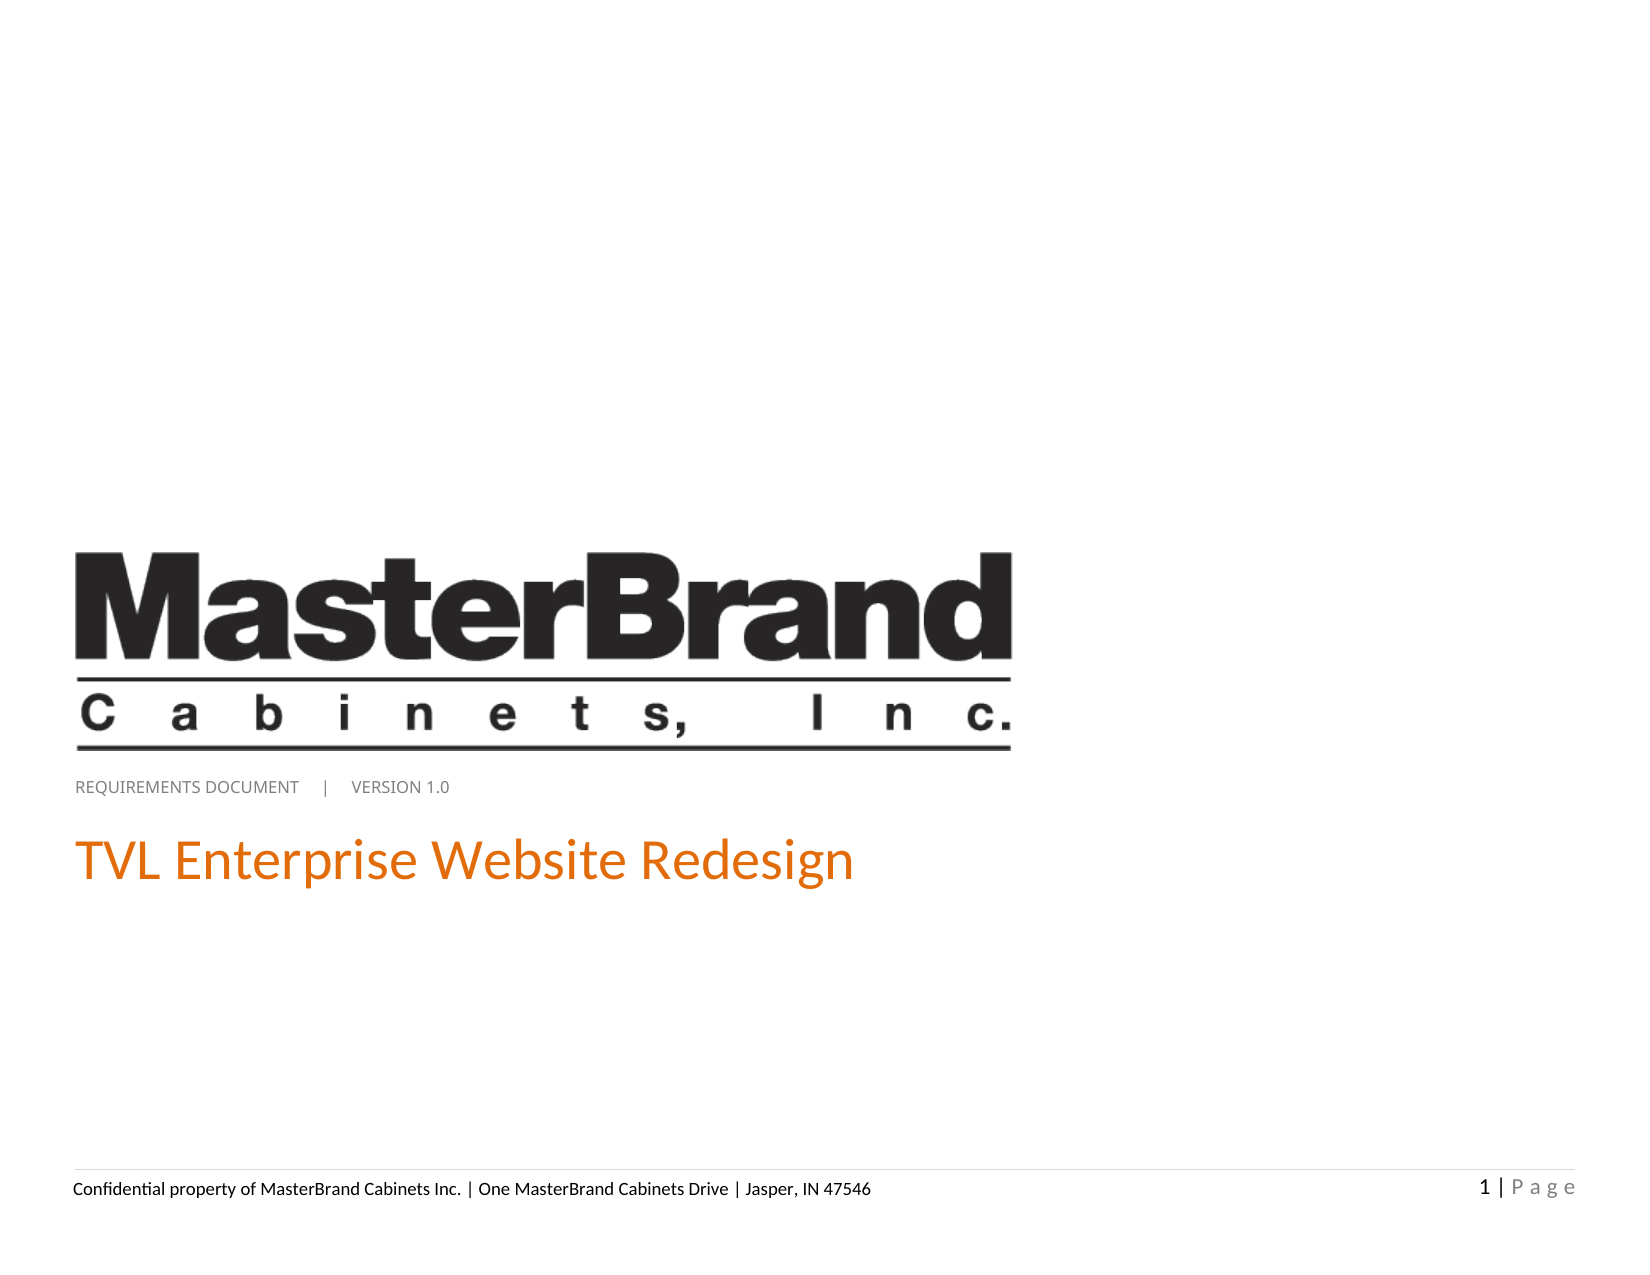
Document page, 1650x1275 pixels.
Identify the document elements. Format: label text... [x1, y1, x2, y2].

picture [75, 552, 1013, 751]
text REQUIREMENTS DOCUMENT | VERSION 1.0 [75, 776, 1575, 798]
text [75, 822, 1575, 894]
